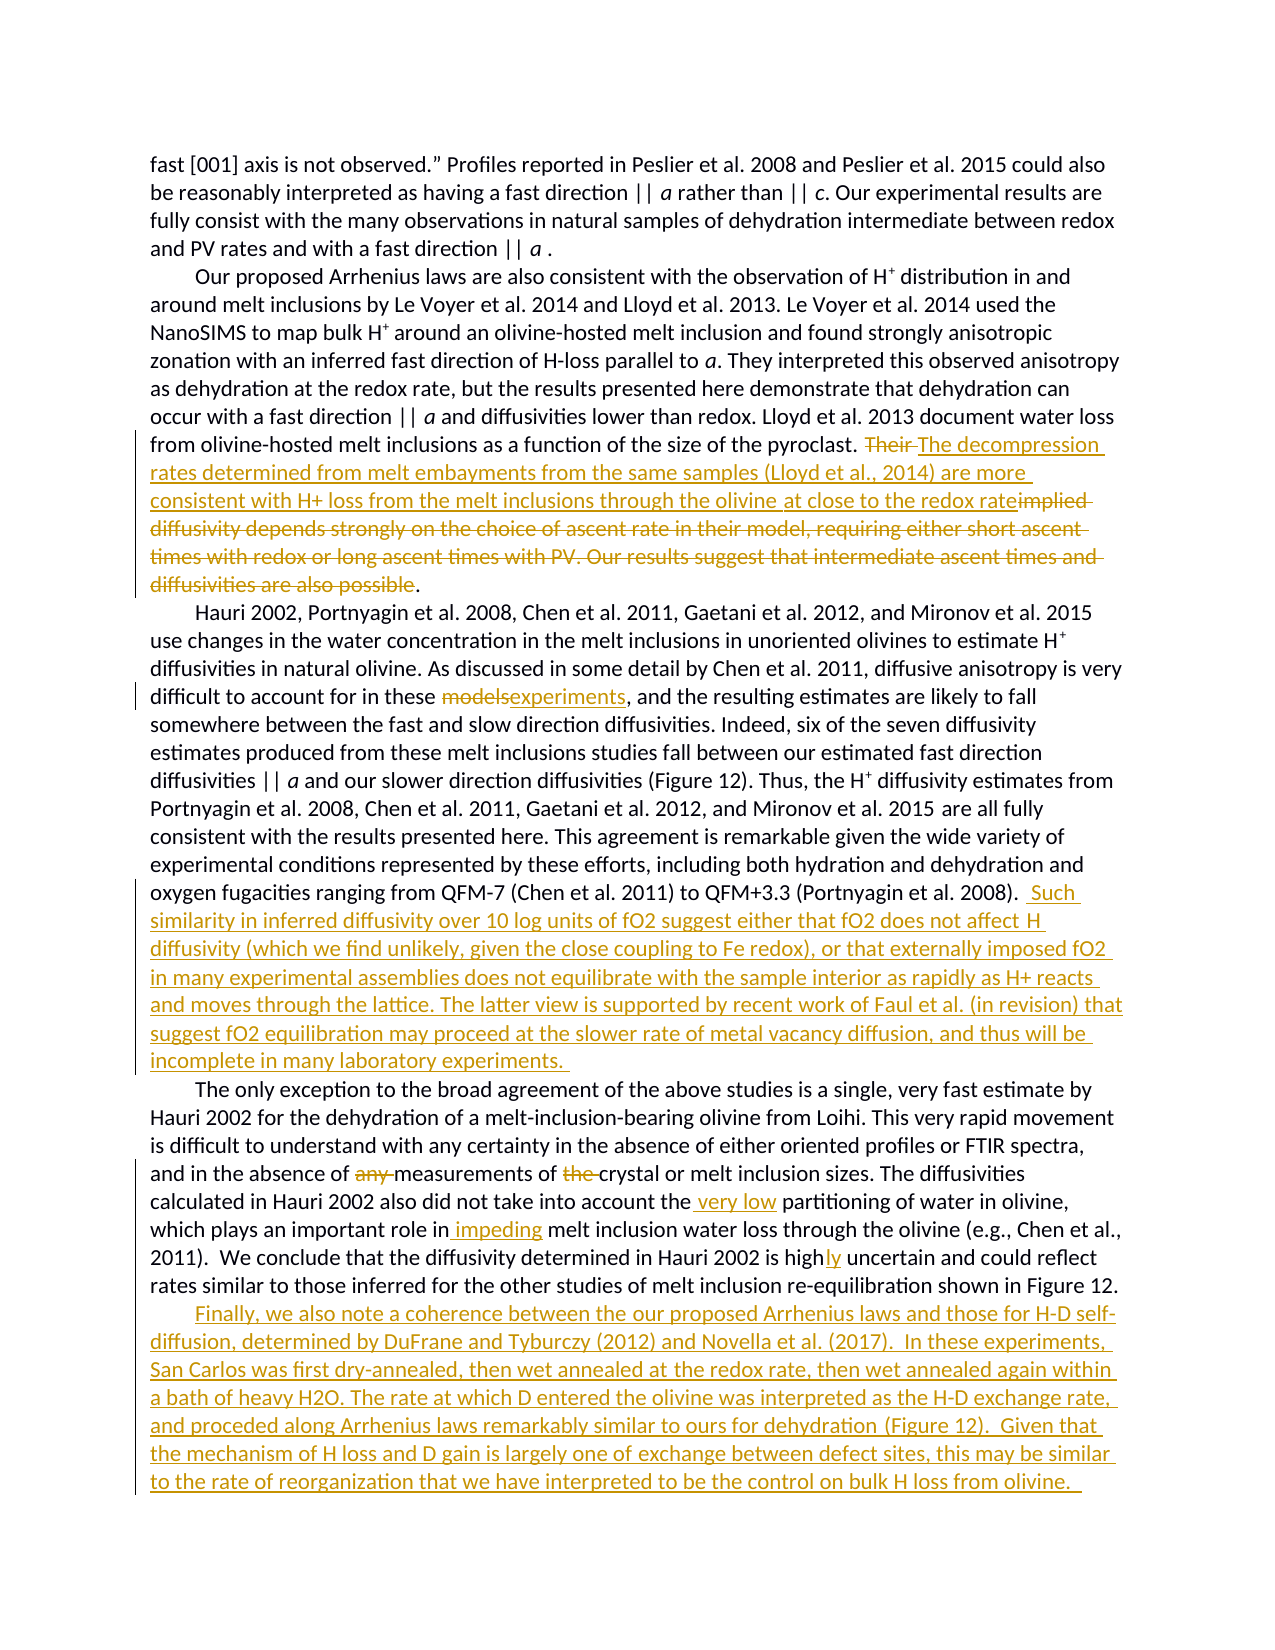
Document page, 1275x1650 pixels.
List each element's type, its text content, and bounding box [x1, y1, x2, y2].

text Our proposed Arrhenius laws are also consistent with the observation of H+ distribution in and around melt inclusions by Le Voyer et al. 2014 and Lloyd et al. 2013. Le Voyer et al. 2014 used the NanoSIMS to map bulk H+ around an olivine-hosted melt inclusion and found strongly anisotropic zonation with an inferred fast direction of H-loss parallel to a. They interpreted this observed anisotropy as dehydration at the redox rate, but the results presented here demonstrate that dehydration can occur with a fast direction || a and diffusivities lower than redox. Lloyd et al. 2013 document water loss from olivine-hosted melt inclusions as a function of the size of the pyroclast. . [150, 262, 1125, 598]
text Hauri 2002, Portnyagin et al. 2008, Chen et al. 2011, Gaetani et al. 2012, and Mironov et al. 2015 use changes in the water concentration in the melt inclusions in unoriented olivines to estimate H+ diffusivities in natural olivine. As discussed in some detail by Chen et al. 2011, diffusive anisotropy is very difficult to account for in these , and the resulting estimates are likely to fall somewhere between the fast and slow direction diffusivities. Indeed, six of the seven diffusivity estimates produced from these melt inclusions studies fall between our estimated fast direction diffusivities || a and our slower direction diffusivities (Figure 12). Thus, the H+ diffusivity estimates from Portnyagin et al. 2008, Chen et al. 2011, Gaetani et al. 2012, and Mironov et al. 2015 are all fully consistent with the results presented here. This agreement is remarkable given the wide variety of experimental conditions represented by these efforts, including both hydration and dehydration and oxygen fugacities ranging from QFM-7 (Chen et al. 2011) to QFM+3.3 (Portnyagin et al. 2008). [150, 598, 1125, 1075]
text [150, 150, 1125, 262]
text The only exception to the broad agreement of the above studies is a single, very fast estimate by Hauri 2002 for the dehydration of a melt-inclusion-bearing olivine from Loihi. This very rapid movement is difficult to understand with any certainty in the absence of either oriented profiles or FTIR spectra, and in the absence of measurements of crystal or melt inclusion sizes. The diffusivities calculated in Hauri 2002 also did not take into account the partitioning of water in olivine, which plays an important role in melt inclusion water loss through the olivine (e.g., Chen et al., 2011). We conclude that the diffusivity determined in Hauri 2002 is high uncertain and could reflect rates similar to those inferred for the other studies of melt inclusion re-equilibration shown in Figure 12. [150, 1075, 1125, 1299]
